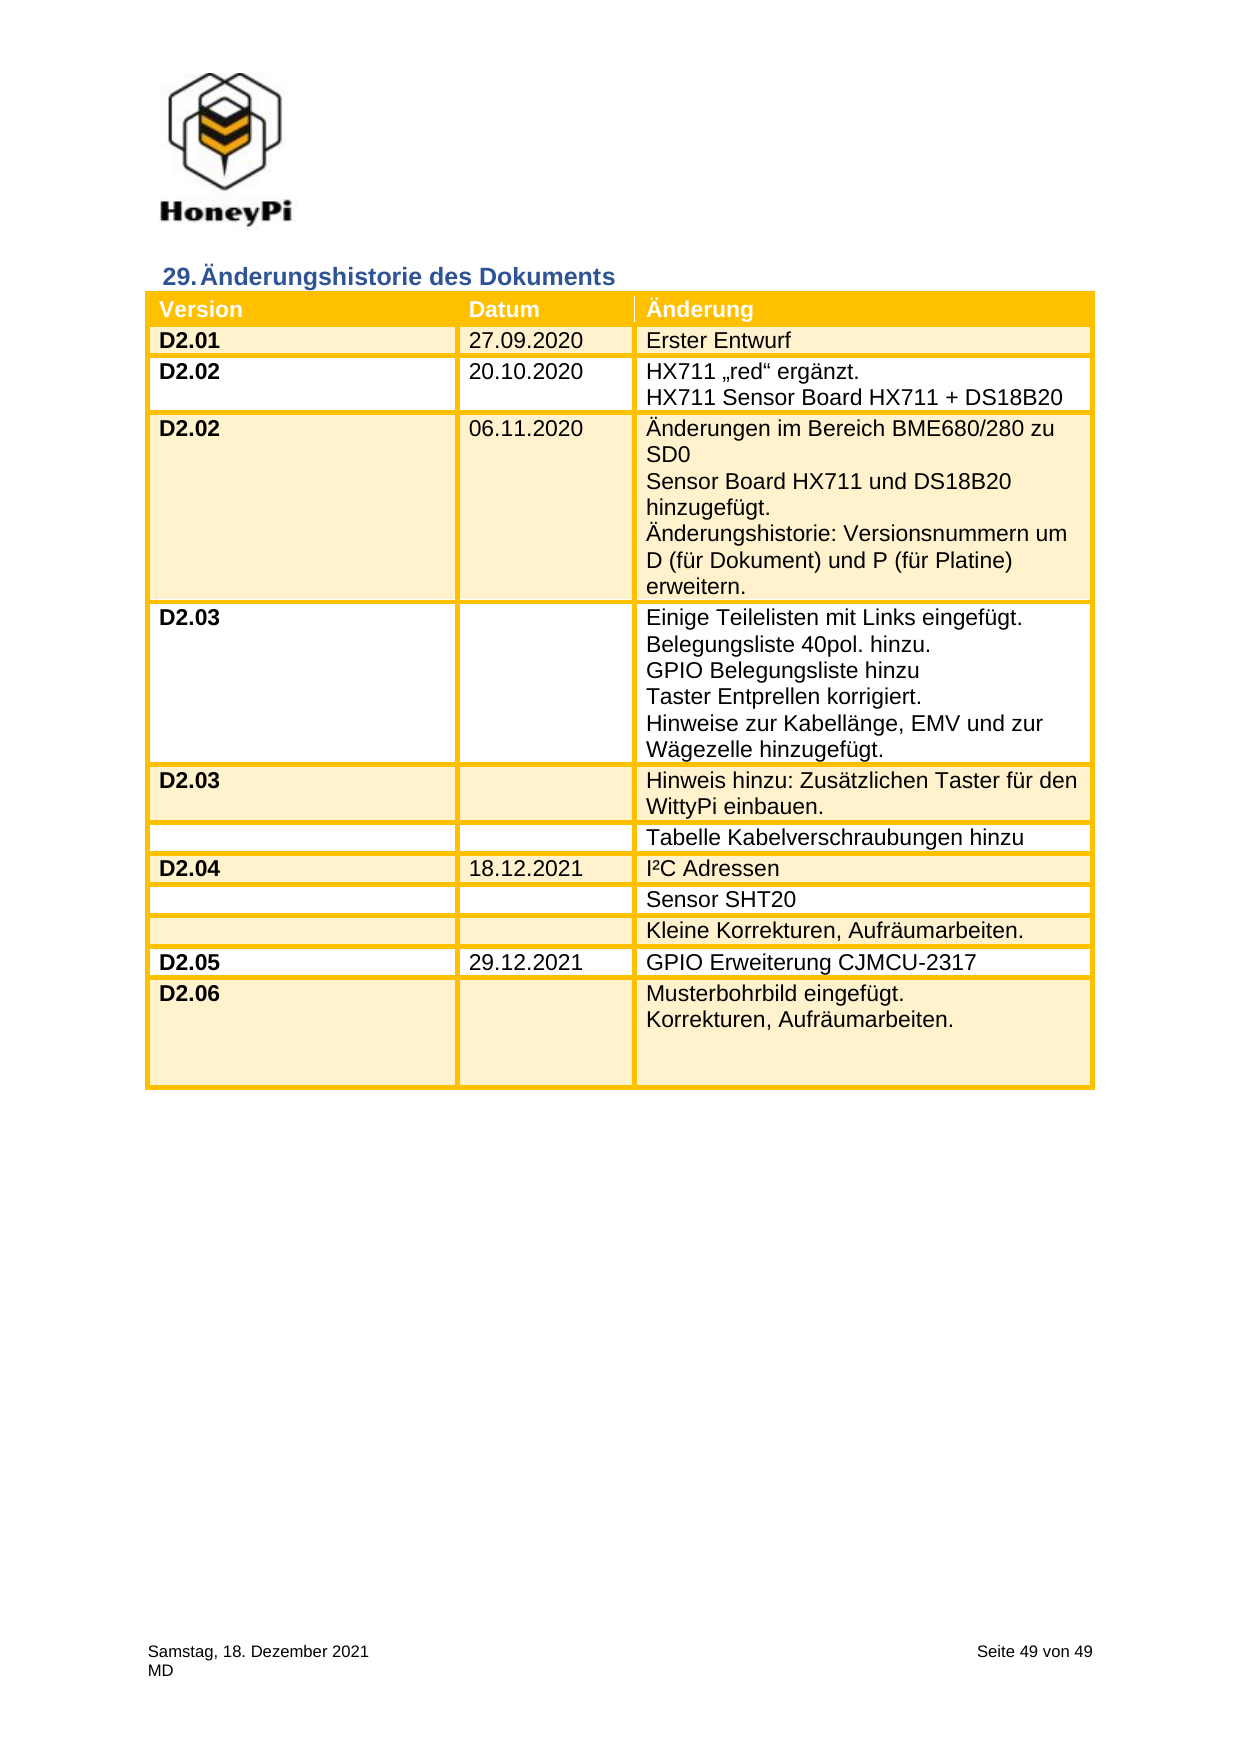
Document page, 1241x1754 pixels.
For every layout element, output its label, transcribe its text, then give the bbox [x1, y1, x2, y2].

table_cell [460, 887, 632, 913]
table_cell [460, 767, 632, 820]
table_cell 29.12.2021 [460, 949, 632, 975]
table_cell [460, 604, 632, 762]
table_cell D2.03 [150, 604, 455, 762]
picture [147, 73, 304, 230]
table_cell HX711 „red“ ergänzt. HX711 Sensor Board HX711 + DS18B20 [637, 358, 1090, 410]
table_header Version [150, 296, 457, 322]
table_cell Hinweis hinzu: Zusätzlichen Taster für den WittyPi einbauen. [637, 767, 1090, 820]
table_cell Tabelle Kabelverschraubungen hinzu [637, 825, 1090, 851]
table_cell [460, 980, 632, 1085]
table_cell Kleine Korrekturen, Aufräumarbeiten. [637, 918, 1090, 944]
table_cell D2.06 [150, 980, 455, 1085]
table_cell Sensor SHT20 [637, 887, 1090, 913]
table_cell D2.02 [150, 358, 455, 410]
table_cell GPIO Erweiterung CJMCU-2317 [637, 949, 1090, 975]
subtitle Änderungshistorie des Dokuments [162, 262, 1092, 291]
table_cell [460, 825, 632, 851]
table_header Datum [457, 296, 634, 322]
table_cell D2.04 [150, 856, 455, 882]
table_cell D2.01 [150, 327, 455, 353]
table_cell I²C Adressen [637, 856, 1090, 882]
table_cell [150, 825, 455, 851]
table_cell [460, 918, 632, 944]
table_cell Änderungen im Bereich BME680/280 zu SD0 Sensor Board HX711 und DS18B20 hinzugefügt. Änderungshistorie: Versionsnummern um D (für Dokument) und P (für Platine) erweitern. [637, 415, 1090, 599]
table_cell D2.05 [150, 949, 455, 975]
table_cell 20.10.2020 [460, 358, 632, 410]
table_cell D2.03 [150, 767, 455, 820]
table_cell Musterbohrbild eingefügt. Korrekturen, Aufräumarbeiten. [637, 980, 1090, 1085]
table_cell D2.02 [150, 415, 455, 599]
table_cell Einige Teilelisten mit Links eingefügt. Belegungsliste 40pol. hinzu. GPIO Belegungsliste hinzu Taster Entprellen korrigiert. Hinweise zur Kabellänge, EMV und zur Wägezelle hinzugefügt. [637, 604, 1090, 762]
table_cell [150, 887, 455, 913]
table_cell [150, 918, 455, 944]
table_cell Erster Entwurf [637, 327, 1090, 353]
table_cell 18.12.2021 [460, 856, 632, 882]
table_header Änderung [635, 296, 1090, 322]
table_cell 06.11.2020 [460, 415, 632, 599]
table_cell 27.09.2020 [460, 327, 632, 353]
